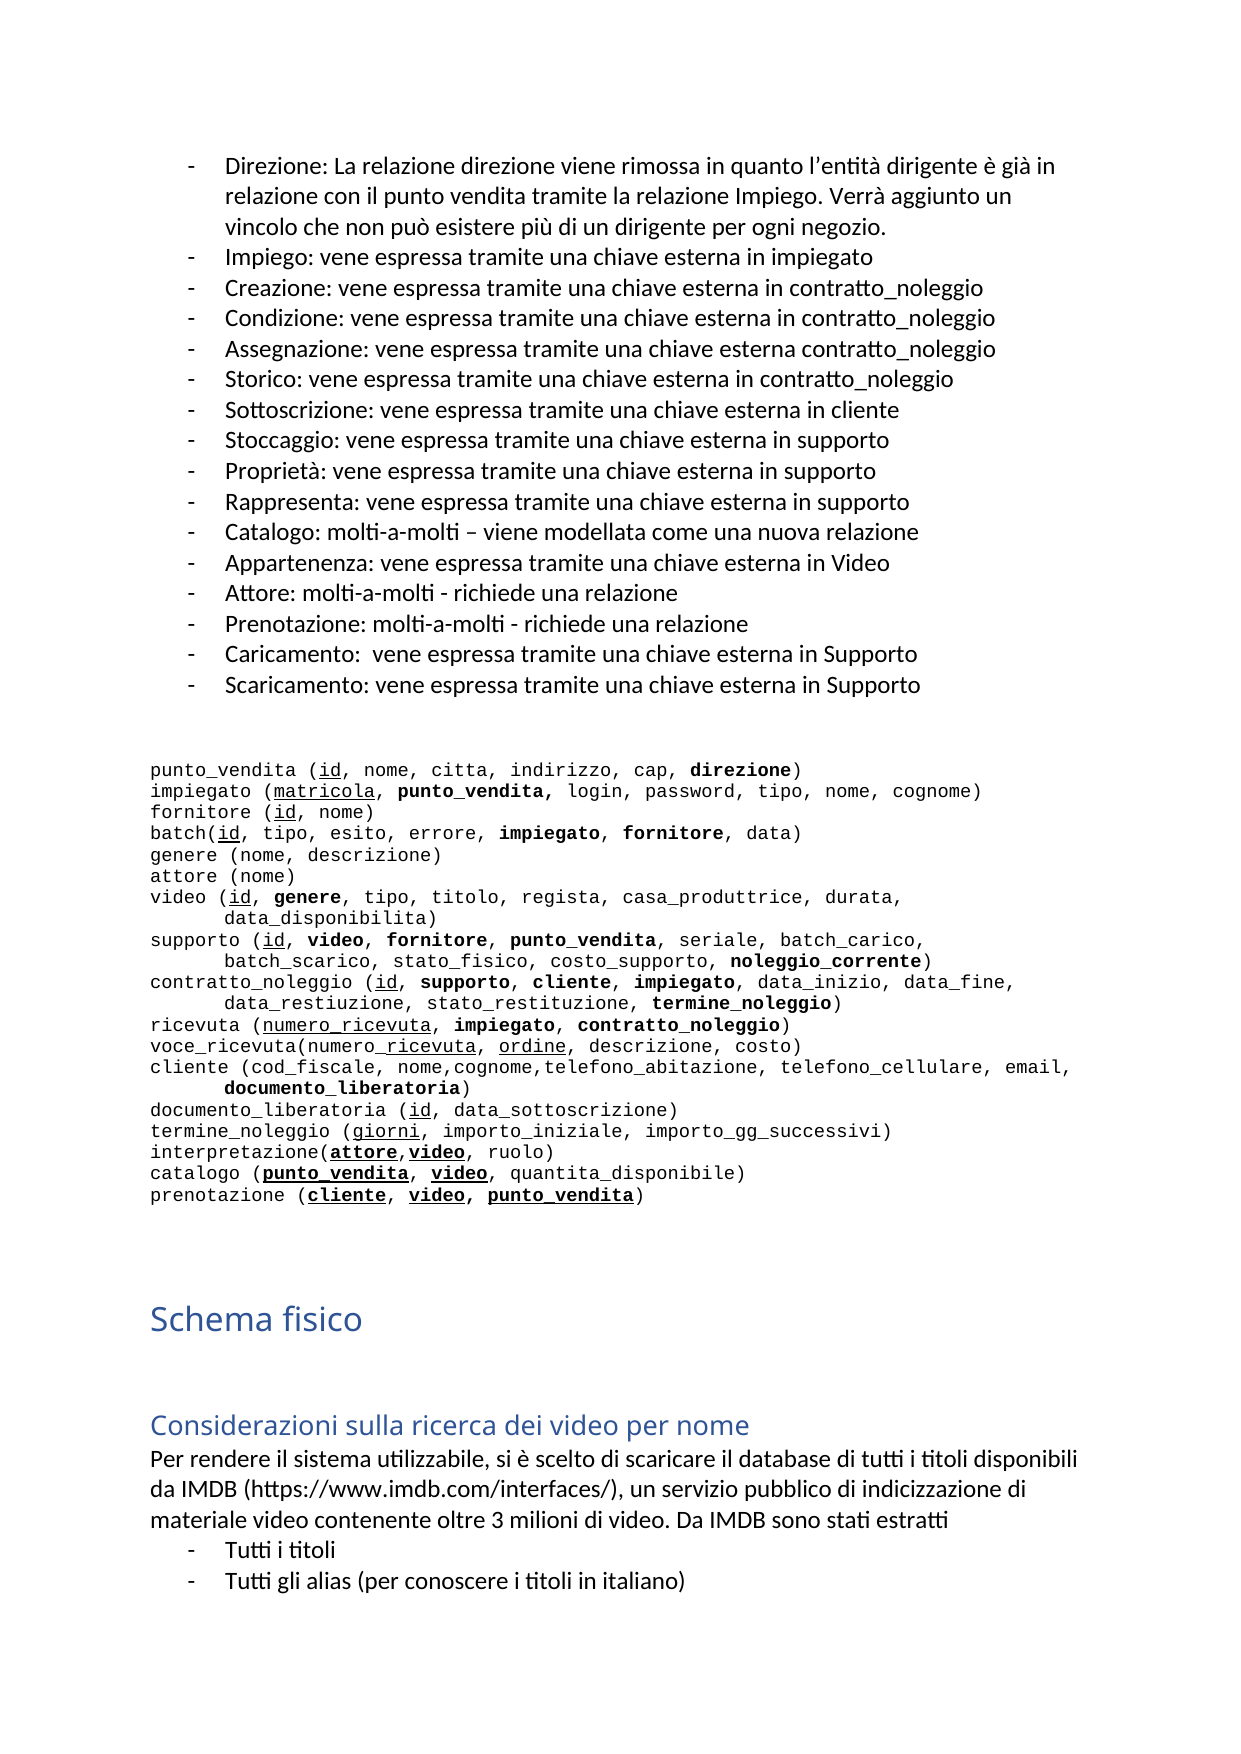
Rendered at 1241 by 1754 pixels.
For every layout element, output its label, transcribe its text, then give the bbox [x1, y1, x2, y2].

list Stoccaggio: vene espressa tramite una chiave esterna in supporto [187, 425, 1090, 455]
subtitle Schema fisico [150, 1295, 1090, 1341]
text ricevuta (numero_ricevuta, impiegato, contratto_noleggio) [150, 1015, 1090, 1037]
list Caricamento: vene espressa tramite una chiave esterna in Supporto [187, 638, 1090, 669]
text attore (nome) [150, 867, 1090, 888]
list Creazione: vene espressa tramite una chiave esterna in contratto_noleggio [187, 272, 1090, 303]
text Per rendere il sistema utilizzabile, si è scelto di scaricare il database di tutti i titoli disponibili da IMDB (https://www.imdb.com/interfaces/), un servizio pubblico di indicizzazione di materiale video contenente oltre 3 milioni di video. Da IMDB sono stati estratti [150, 1443, 1090, 1534]
list Rappresenta: vene espressa tramite una chiave esterna in supporto [187, 486, 1090, 516]
text contratto_noleggio (id, supporto, cliente, impiegato, data_inizio, data_fine, data_restiuzione, stato_restituzione, termine_noleggio) [150, 973, 1090, 1015]
text documento_liberatoria (id, data_sottoscrizione) [150, 1100, 1090, 1122]
text prenotazione (cliente, video, punto_vendita) [150, 1185, 1090, 1207]
list Prenotazione: molti-a-molti - richiede una relazione [187, 608, 1090, 638]
list Sottoscrizione: vene espressa tramite una chiave esterna in cliente [187, 394, 1090, 425]
list Direzione: La relazione direzione viene rimossa in quanto l’entità dirigente è già in relazione con il punto vendita tramite la relazione Impiego. Verrà aggiunto un vincolo che non può esistere più di un dirigente per ogni negozio. [187, 150, 1090, 242]
text impiegato (matricola, punto_vendita, login, password, tipo, nome, cognome) [150, 782, 1090, 803]
list Proprietà: vene espressa tramite una chiave esterna in supporto [187, 455, 1090, 486]
text interpretazione(attore,video, ruolo) [150, 1143, 1090, 1164]
subtitle Considerazioni sulla ricerca dei video per nome [150, 1406, 1090, 1443]
text voce_ricevuta(numero_ricevuta, ordine, descrizione, costo) [150, 1037, 1090, 1058]
text supporto (id, video, fornitore, punto_vendita, seriale, batch_carico, batch_scarico, stato_fisico, costo_supporto, noleggio_corrente) [150, 930, 1090, 973]
list Attore: molti-a-molti - richiede una relazione [187, 577, 1090, 608]
text batch(id, tipo, esito, errore, impiegato, fornitore, data) [150, 824, 1090, 845]
list Scaricamento: vene espressa tramite una chiave esterna in Supporto [187, 669, 1090, 699]
text cliente (cod_fiscale, nome,cognome,telefono_abitazione, telefono_cellulare, email, documento_liberatoria) [150, 1058, 1090, 1100]
text video (id, genere, tipo, titolo, regista, casa_produttrice, durata, data_disponibilita) [150, 888, 1090, 930]
list Impiego: vene espressa tramite una chiave esterna in impiegato [187, 242, 1090, 272]
list Appartenenza: vene espressa tramite una chiave esterna in Video [187, 547, 1090, 577]
text fornitore (id, nome) [150, 803, 1090, 824]
list Tutti gli alias (per conoscere i titoli in italiano) [187, 1565, 1090, 1596]
text catalogo (punto_vendita, video, quantita_disponibile) [150, 1164, 1090, 1185]
text termine_noleggio (giorni, importo_iniziale, importo_gg_successivi) [150, 1122, 1090, 1143]
list Condizione: vene espressa tramite una chiave esterna in contratto_noleggio [187, 303, 1090, 333]
list Catalogo: molti-a-molti – viene modellata come una nuova relazione [187, 516, 1090, 547]
text genere (nome, descrizione) [150, 845, 1090, 867]
list Storico: vene espressa tramite una chiave esterna in contratto_noleggio [187, 364, 1090, 394]
list Tutti i titoli [187, 1534, 1090, 1565]
list Assegnazione: vene espressa tramite una chiave esterna contratto_noleggio [187, 333, 1090, 364]
text punto_vendita (id, nome, citta, indirizzo, cap, direzione) [150, 760, 1090, 782]
